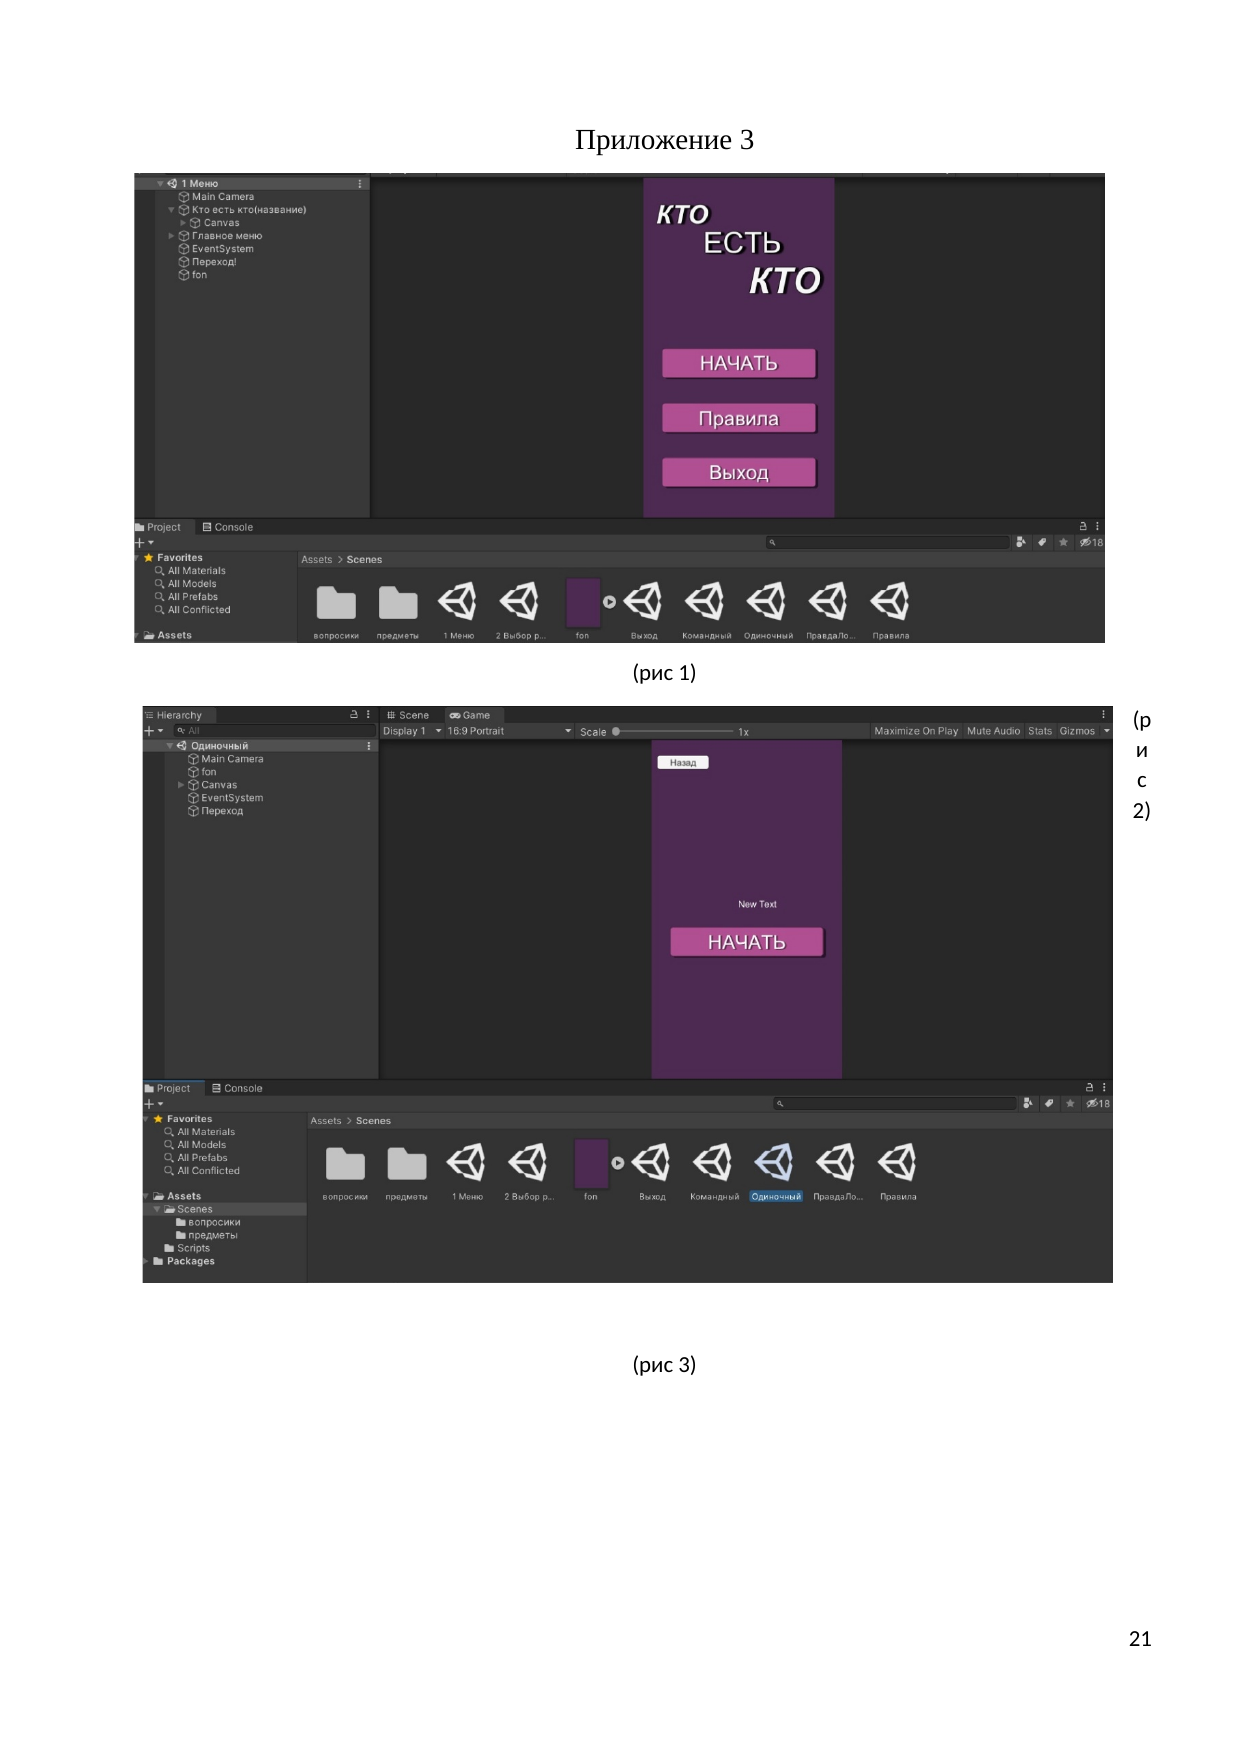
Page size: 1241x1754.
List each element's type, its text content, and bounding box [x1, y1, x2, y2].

subtitle Приложение 3 [177, 122, 1152, 156]
text (рис 3) [177, 863, 1152, 1329]
text (рис 2) [177, 705, 1152, 824]
picture [132, 173, 1104, 643]
picture [141, 706, 1112, 1281]
